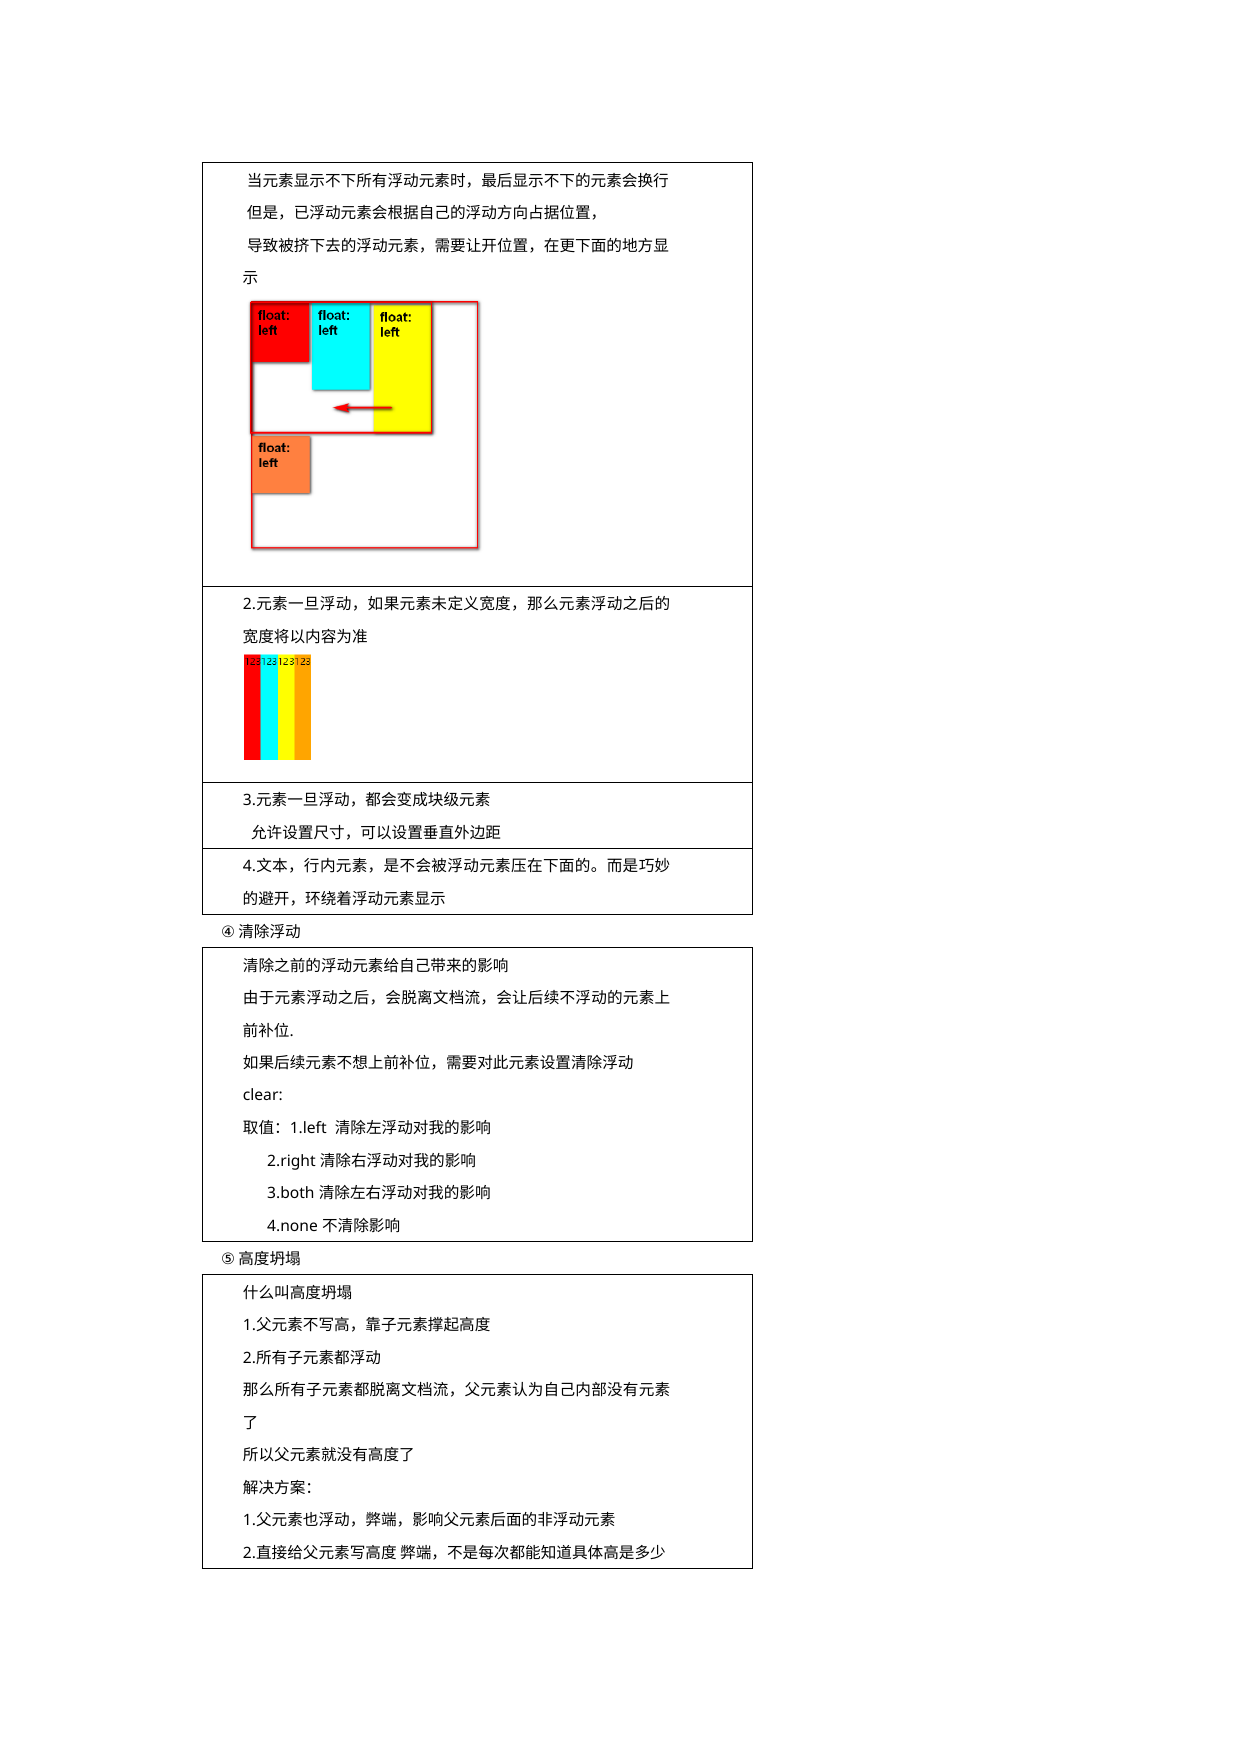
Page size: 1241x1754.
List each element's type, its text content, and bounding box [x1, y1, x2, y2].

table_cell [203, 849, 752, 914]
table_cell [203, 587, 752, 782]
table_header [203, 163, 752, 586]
text ⑤高度坍塌 [217, 1242, 983, 1274]
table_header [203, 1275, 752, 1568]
text ④清除浮动 [217, 915, 983, 947]
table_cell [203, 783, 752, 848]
picture [242, 293, 490, 561]
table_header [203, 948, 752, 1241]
picture [242, 651, 417, 775]
